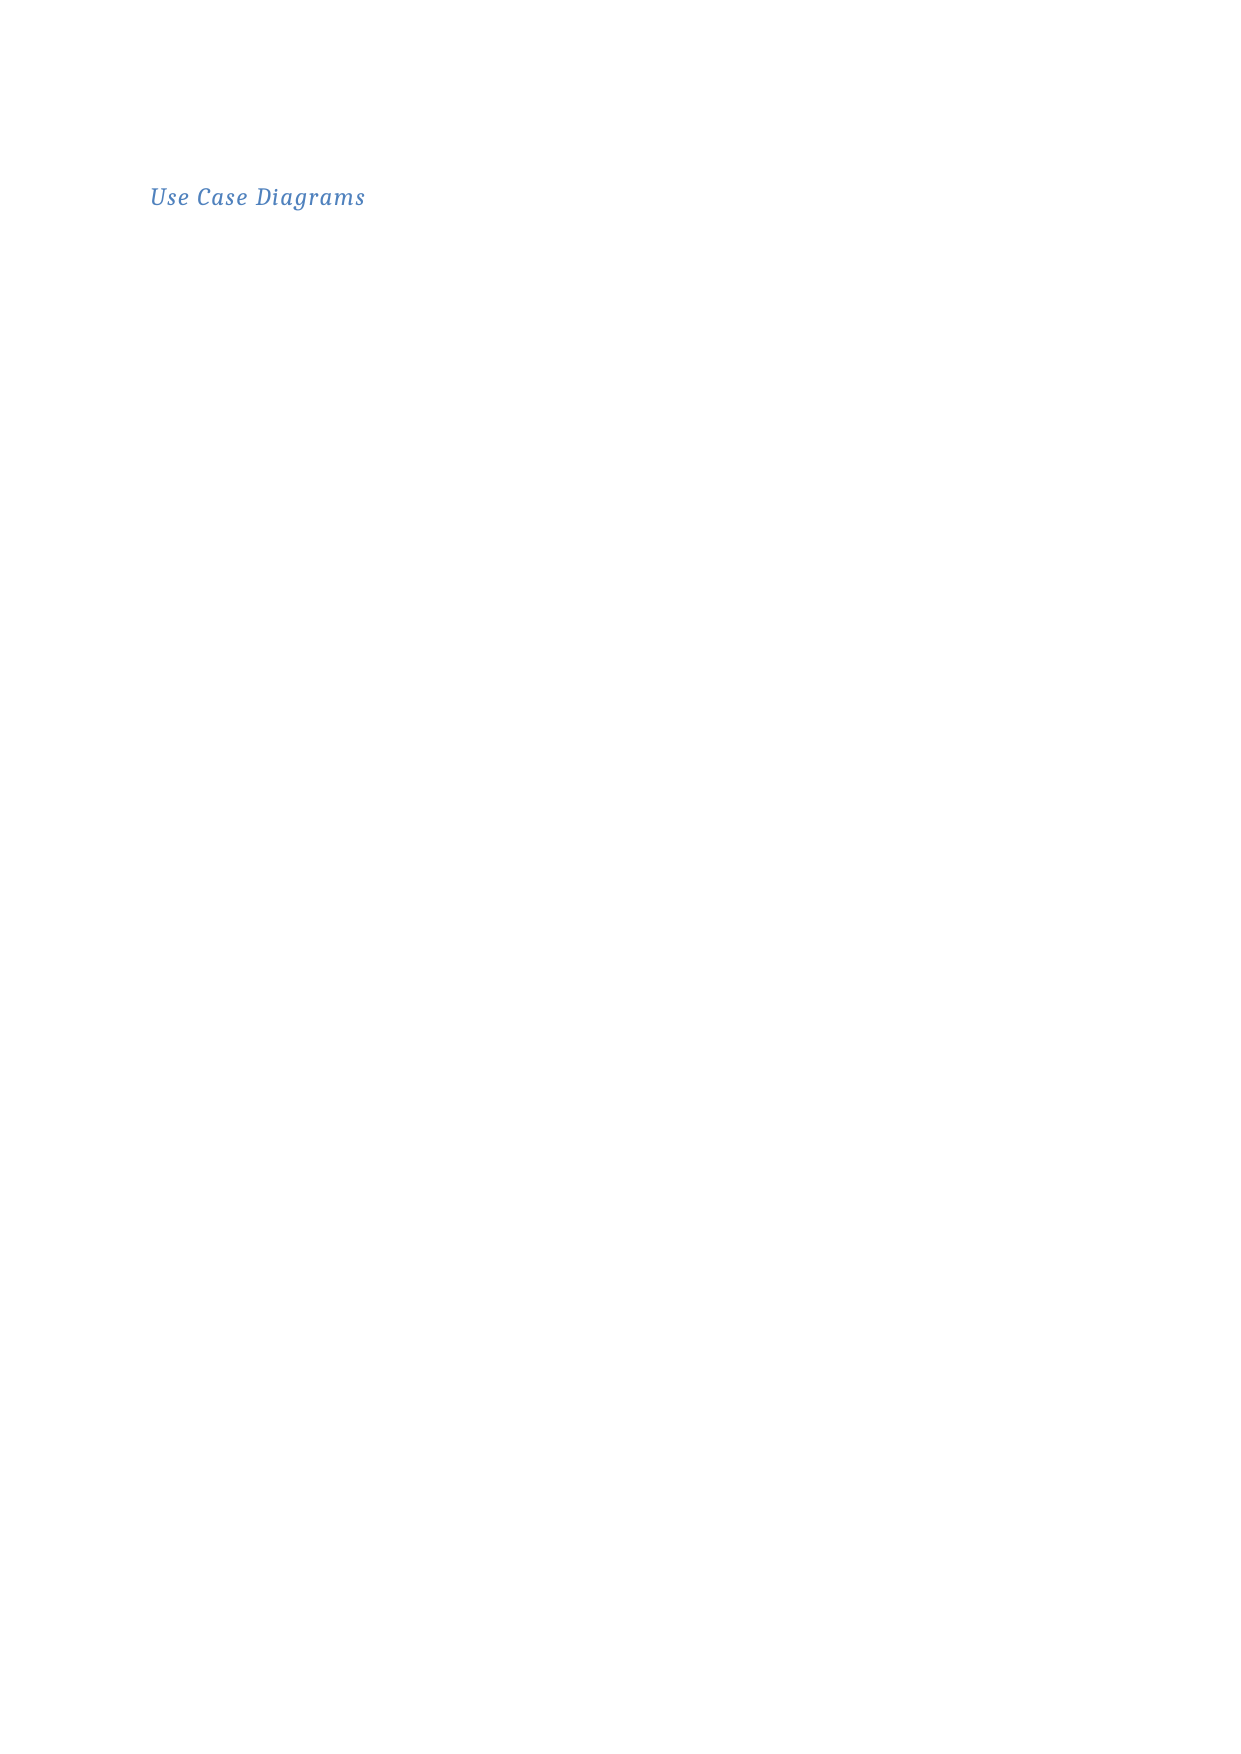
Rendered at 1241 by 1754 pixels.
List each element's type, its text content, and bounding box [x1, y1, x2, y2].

text Use Case Diagrams [150, 150, 1090, 212]
